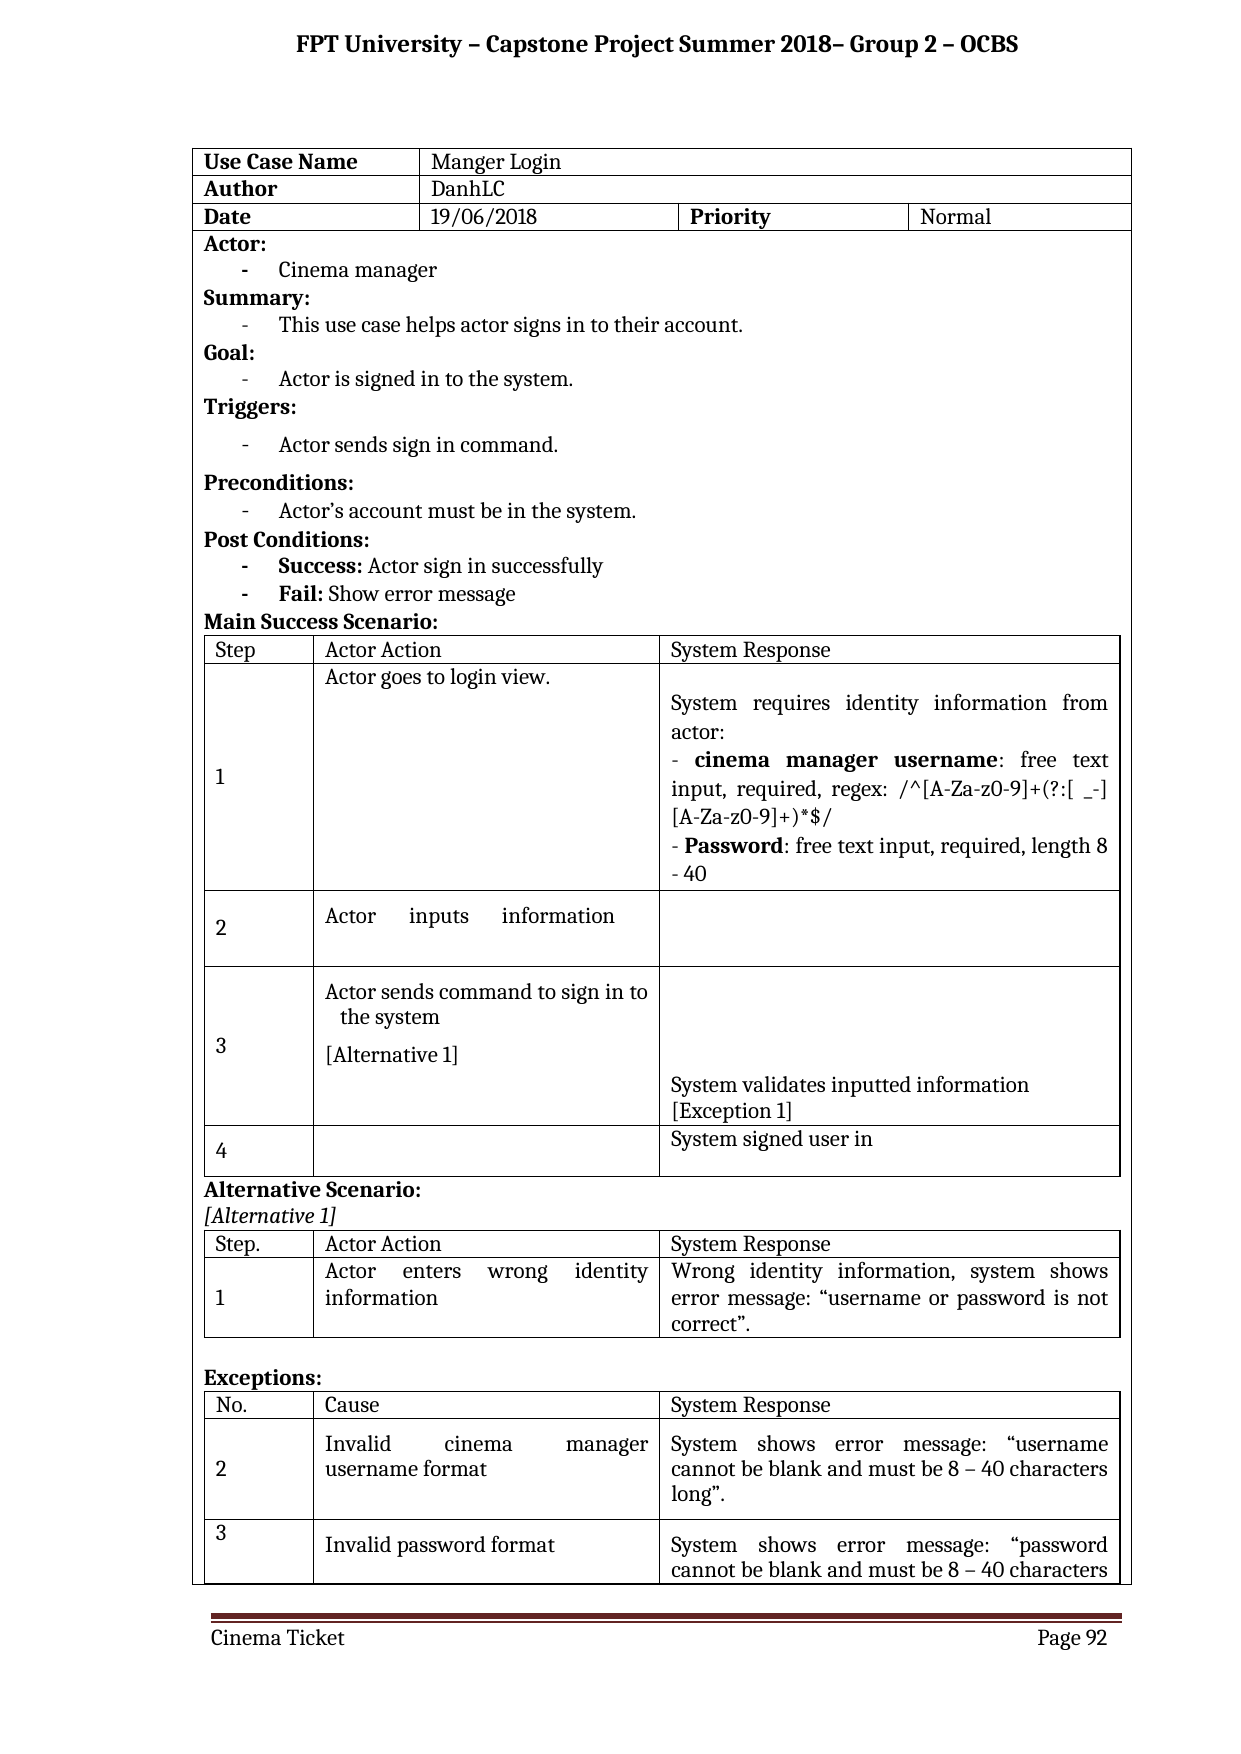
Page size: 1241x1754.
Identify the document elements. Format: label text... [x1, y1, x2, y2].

table_cell Manger Login [420, 149, 1131, 175]
table_cell Priority [679, 204, 908, 230]
table_cell Normal [909, 204, 1131, 230]
table_cell DanhLC [420, 176, 1131, 202]
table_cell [193, 231, 1131, 1584]
table_cell Author [193, 176, 419, 202]
table_cell Date [193, 204, 419, 230]
table_cell 19/06/2018 [420, 204, 678, 230]
table_cell Use Case Name [193, 149, 419, 175]
